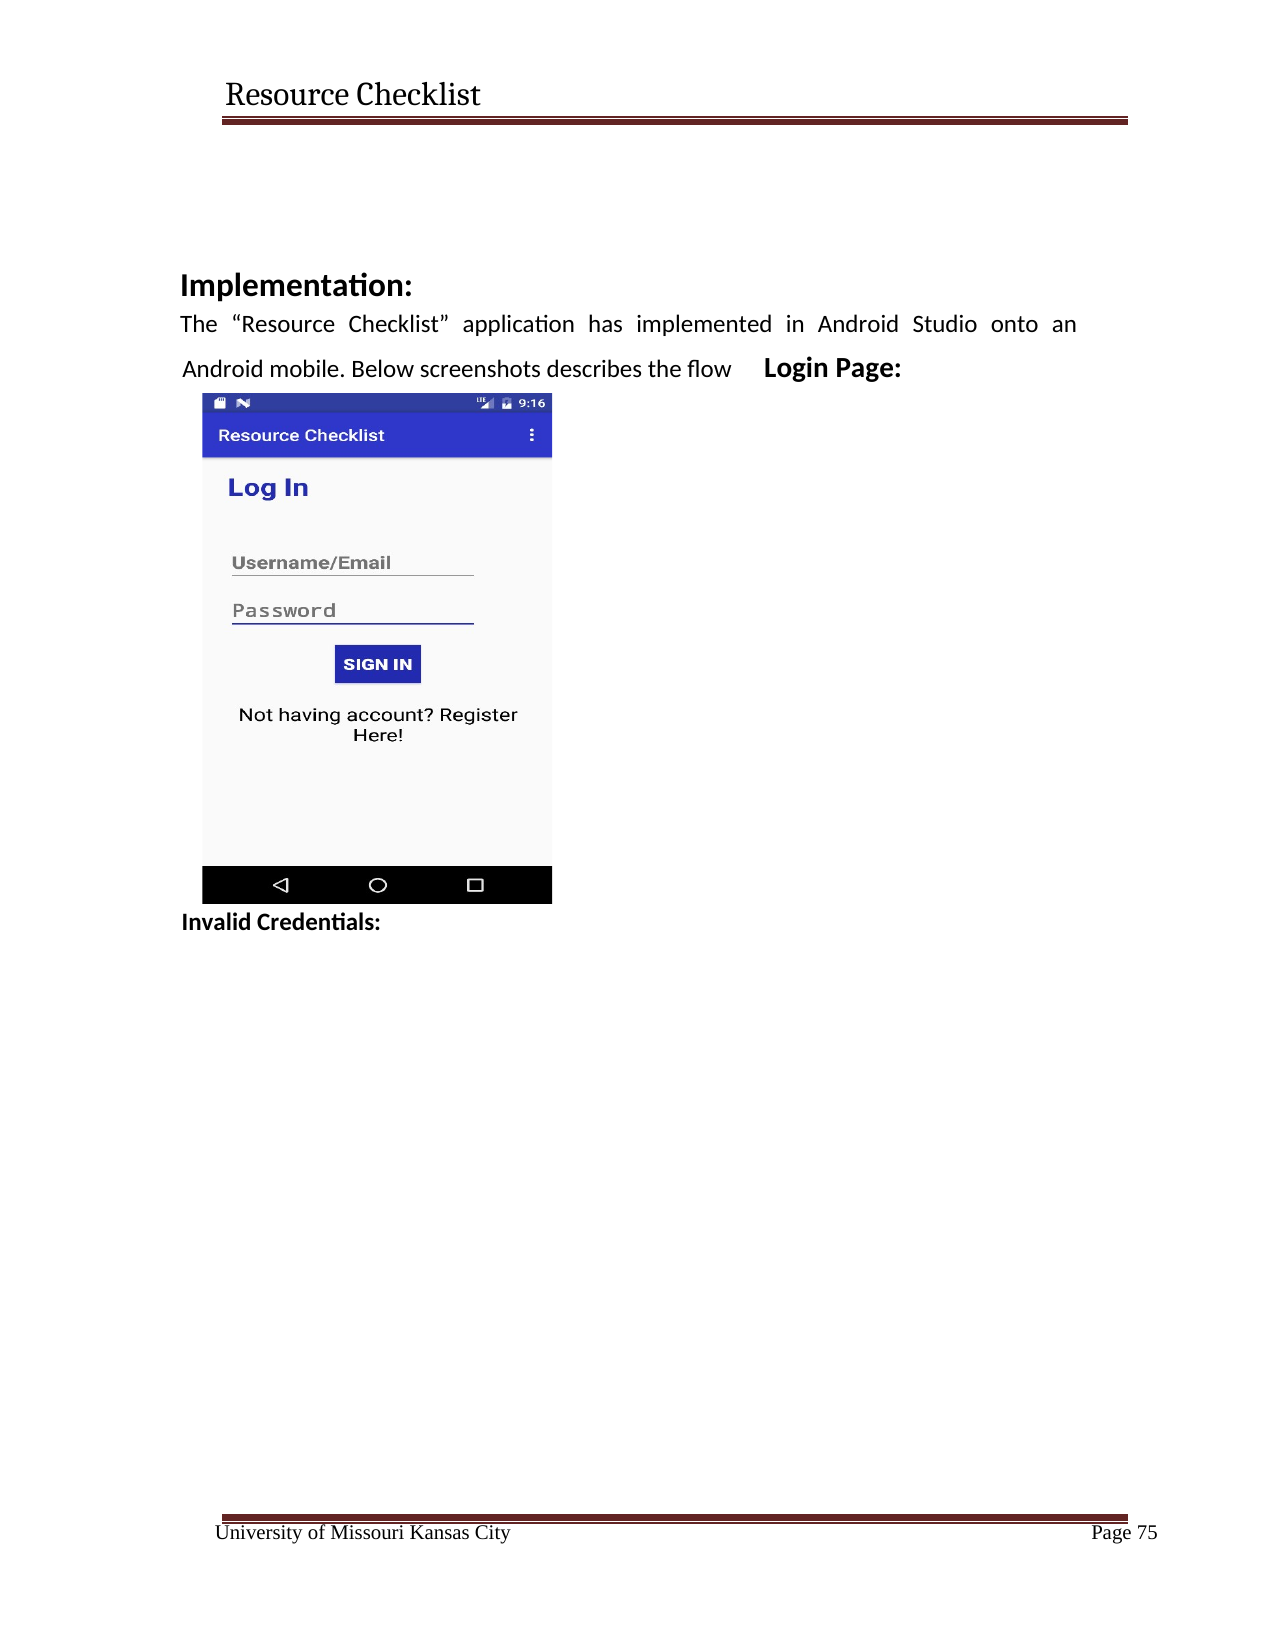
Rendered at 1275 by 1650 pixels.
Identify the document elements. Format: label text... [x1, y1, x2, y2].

text Implementation: [180, 264, 1201, 305]
text Invalid Credentials: [181, 906, 1201, 936]
picture [202, 393, 553, 904]
text The “Resource Checklist” application has implemented in Android Studio onto an Android mobile. Below screenshots describes the flow Login Page: [180, 309, 1078, 384]
